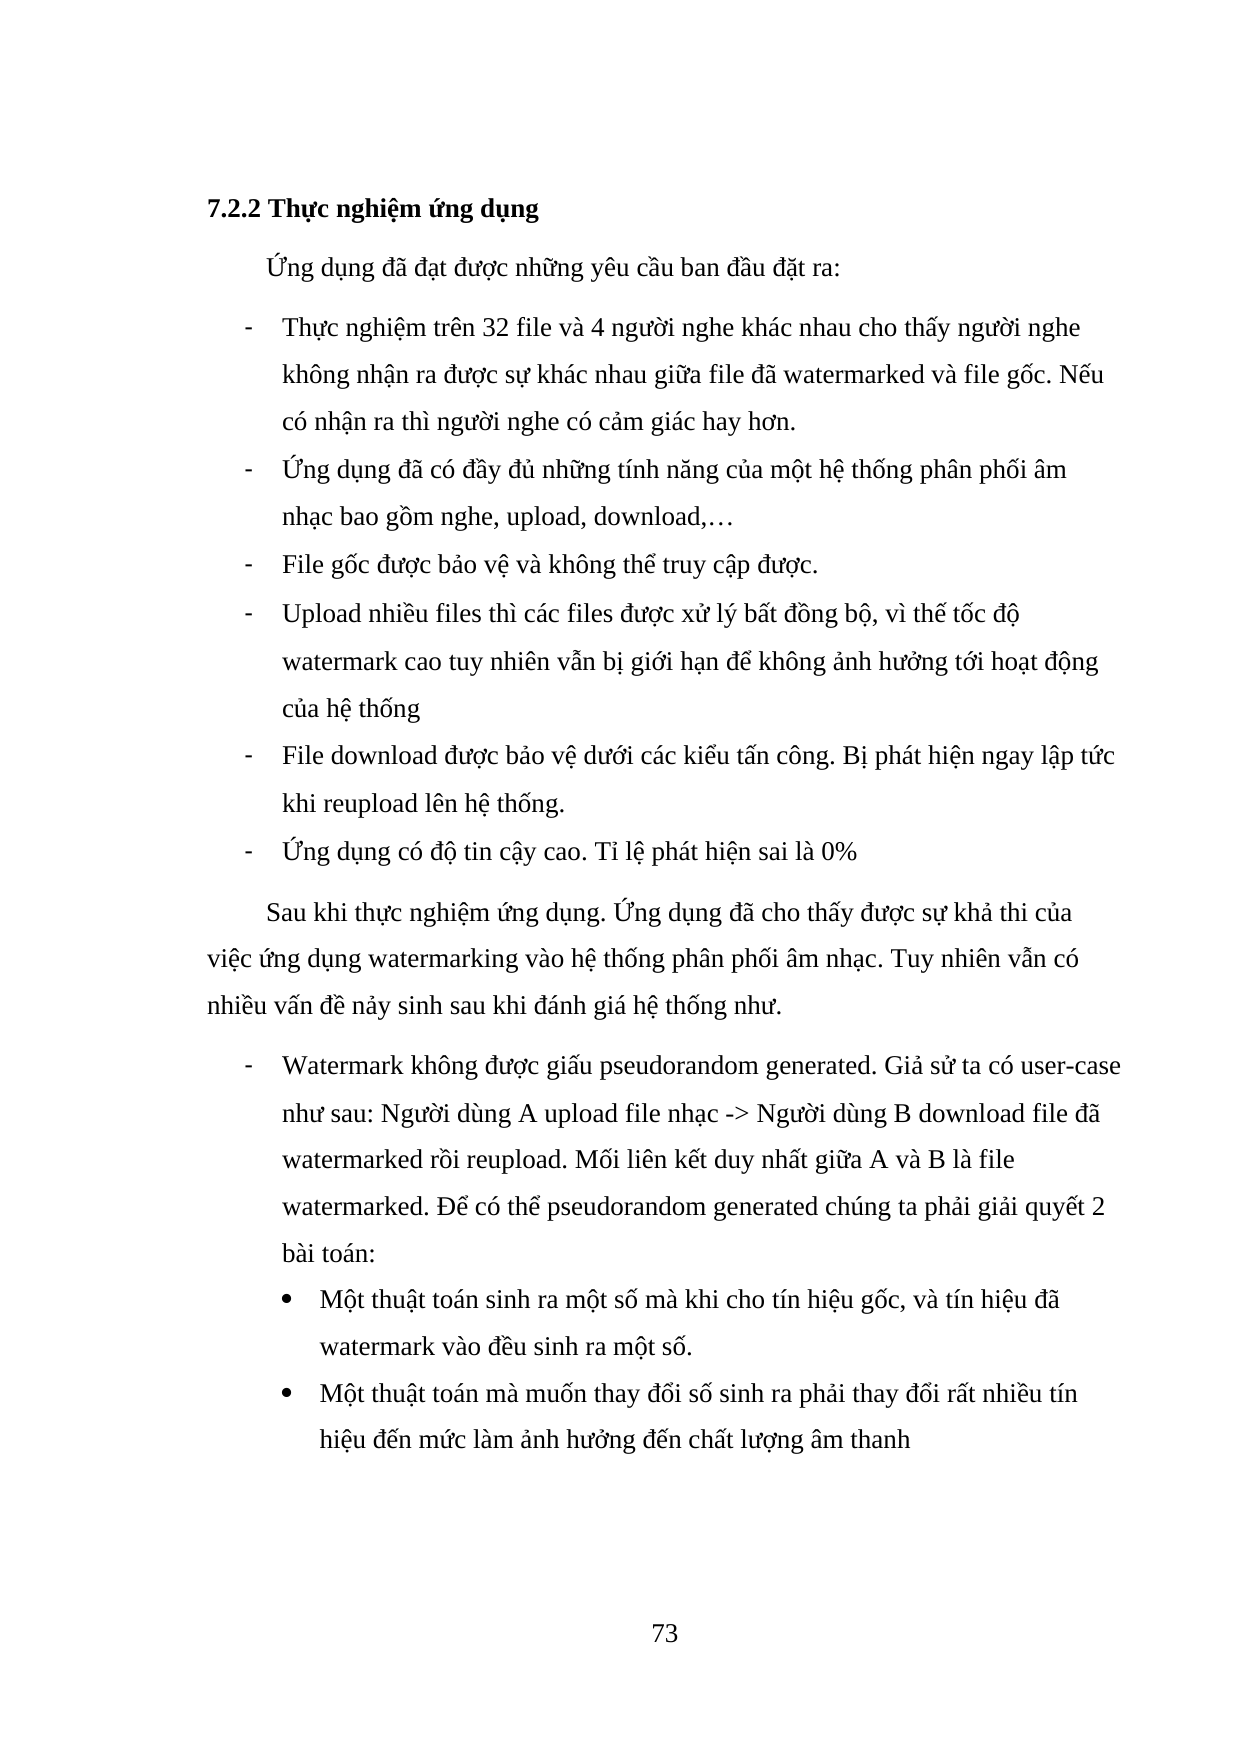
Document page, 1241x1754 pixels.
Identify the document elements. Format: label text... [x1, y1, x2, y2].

list Ứng dụng đã có đầy đủ những tính năng của một hệ thống phân phối âm nhạc bao gồm nghe, upload, download,… [244, 452, 1122, 532]
list File gốc được bảo vệ và không thể truy cập được. [244, 547, 1122, 580]
list Một thuật toán mà muốn thay đổi số sinh ra phải thay đổi rất nhiều tín hiệu đến mức làm ảnh hưởng đến chất lượng âm thanh [282, 1377, 1122, 1455]
list File download được bảo vệ dưới các kiểu tấn công. Bị phát hiện ngay lập tức khi reupload lên hệ thống. [244, 738, 1122, 818]
list Một thuật toán sinh ra một số mà khi cho tín hiệu gốc, và tín hiệu đã watermark vào đều sinh ra một số. [282, 1283, 1122, 1361]
list Thực nghiệm trên 32 file và 4 người nghe khác nhau cho thấy người nghe không nhận ra được sự khác nhau giữa file đã watermarked và file gốc. Nếu có nhận ra thì người nghe có cảm giác hay hơn. [244, 310, 1122, 436]
list Ứng dụng có độ tin cậy cao. Tỉ lệ phát hiện sai là 0% [244, 834, 1122, 867]
list Watermark không được giấu pseudorandom generated. Giả sử ta có user-case như sau: Người dùng A upload file nhạc -> Người dùng B download file đã watermarked rồi reupload. Mối liên kết duy nhất giữa A và B là file watermarked. Để có thể pseudorandom generated chúng ta phải giải quyết 2 bài toán: [244, 1048, 1122, 1268]
list Upload nhiều files thì các files được xử lý bất đồng bộ, vì thế tốc độ watermark cao tuy nhiên vẫn bị giới hạn để không ảnh hưởng tới hoạt động của hệ thống [244, 597, 1122, 723]
text Ứng dụng đã đạt được những yêu cầu ban đầu đặt ra: [207, 251, 1122, 282]
subtitle 7.2.2 Thực nghiệm ứng dụng [207, 192, 1122, 223]
text Sau khi thực nghiệm ứng dụng. Ứng dụng đã cho thấy được sự khả thi của việc ứng dụng watermarking vào hệ thống phân phối âm nhạc. Tuy nhiên vẫn có nhiều vấn đề nảy sinh sau khi đánh giá hệ thống như. [207, 896, 1122, 1020]
